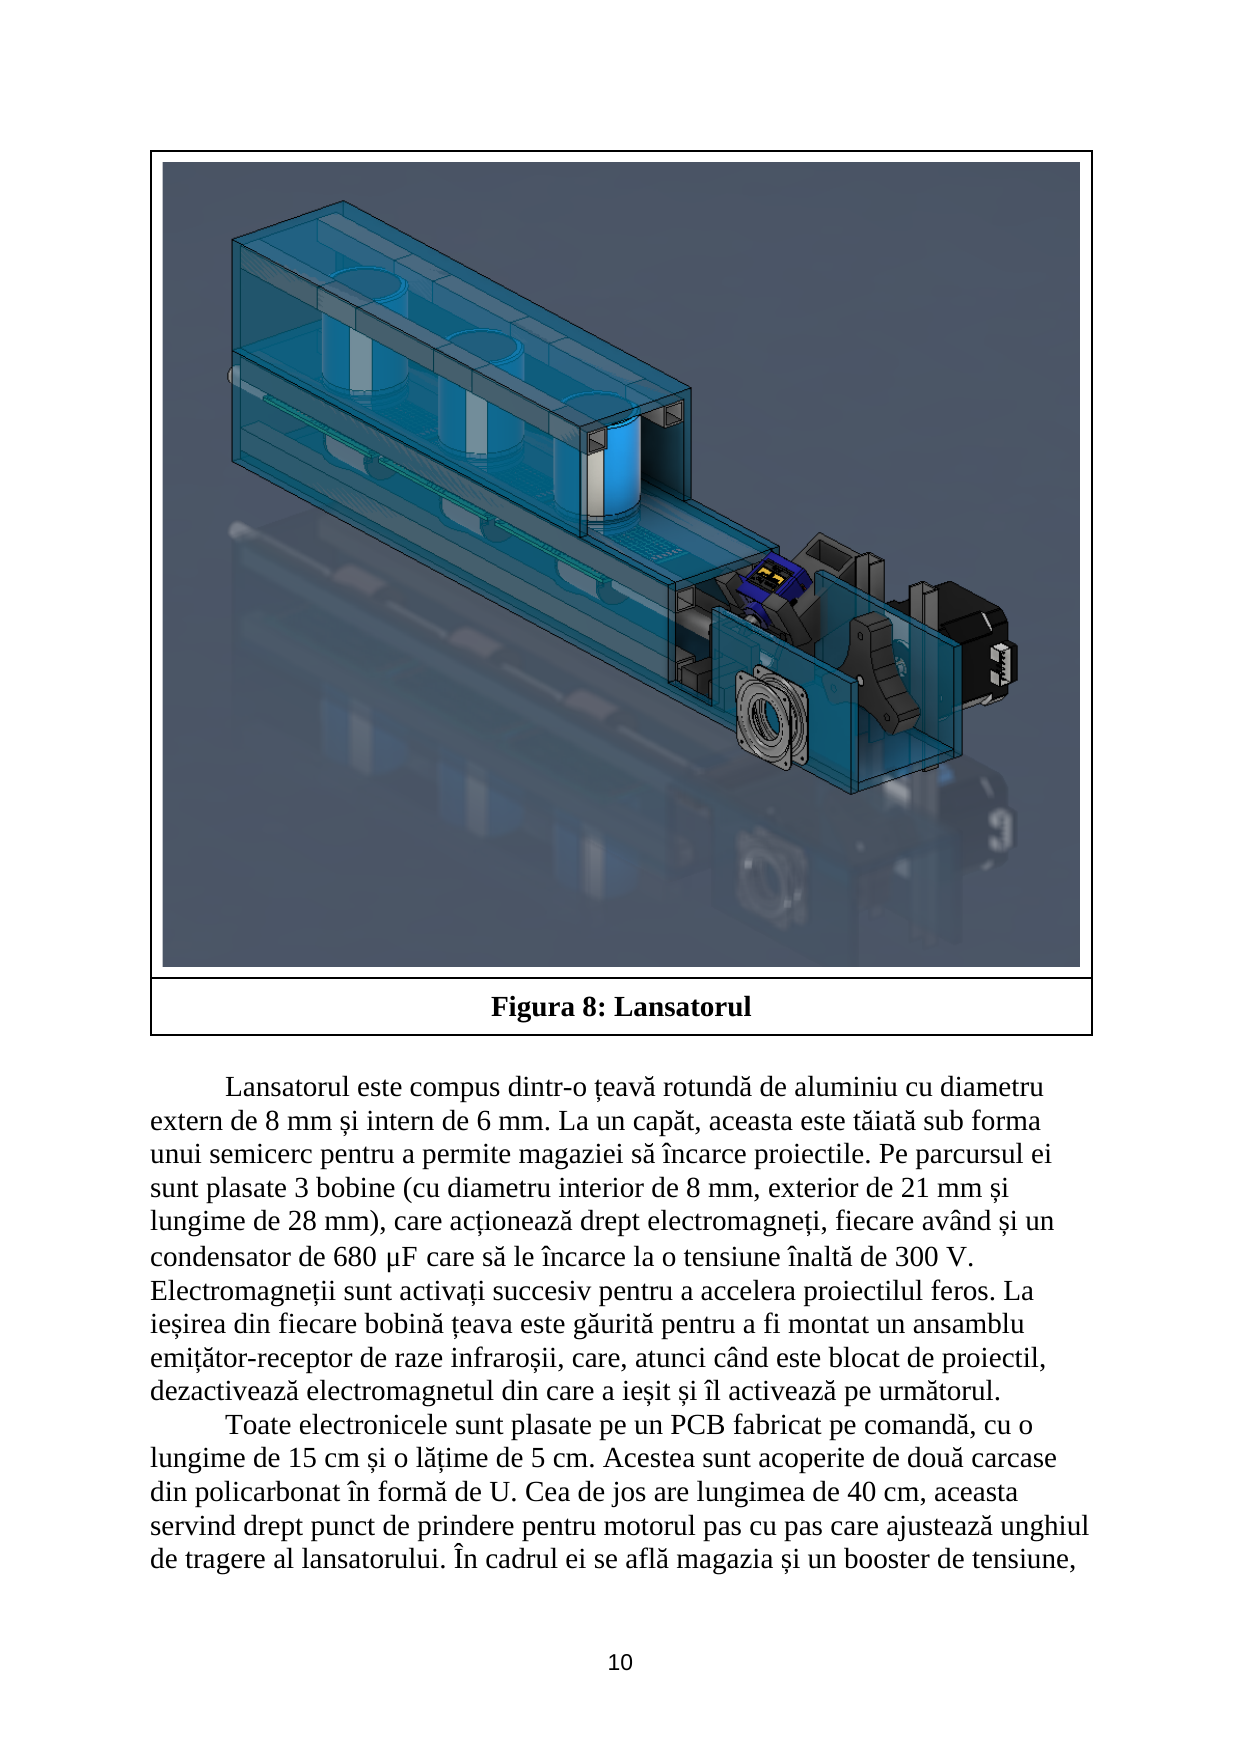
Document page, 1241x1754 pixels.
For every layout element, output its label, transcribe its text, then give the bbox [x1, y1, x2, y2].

text Lansatorul este compus dintr-o țeavă rotundă de aluminiu cu diametru extern de 8 mm și intern de 6 mm. La un capăt, aceasta este tăiată sub forma unui semicerc pentru a permite magaziei să încarce proiectile. Pe parcursul ei sunt plasate 3 bobine (cu diametru interior de 8 mm, exterior de 21 mm și lungime de 28 mm), care acționează drept electromagneți, fiecare având și un condensator de 680 μF care să le încarce la o tensiune înaltă de 300 V. Electromagneții sunt activați succesiv pentru a accelera proiectilul feros. La ieșirea din fiecare bobină țeava este găurită pentru a fi montat un ansamblu emițător-receptor de raze infraroșii, care, atunci când este blocat de proiectil, dezactivează electromagnetul din care a ieșit și îl activează pe următorul. [150, 1069, 1090, 1407]
table_cell Figura 8: Lansatorul [152, 979, 1091, 1033]
picture [162, 162, 1080, 967]
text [150, 1407, 1090, 1575]
table_header [152, 152, 1091, 977]
